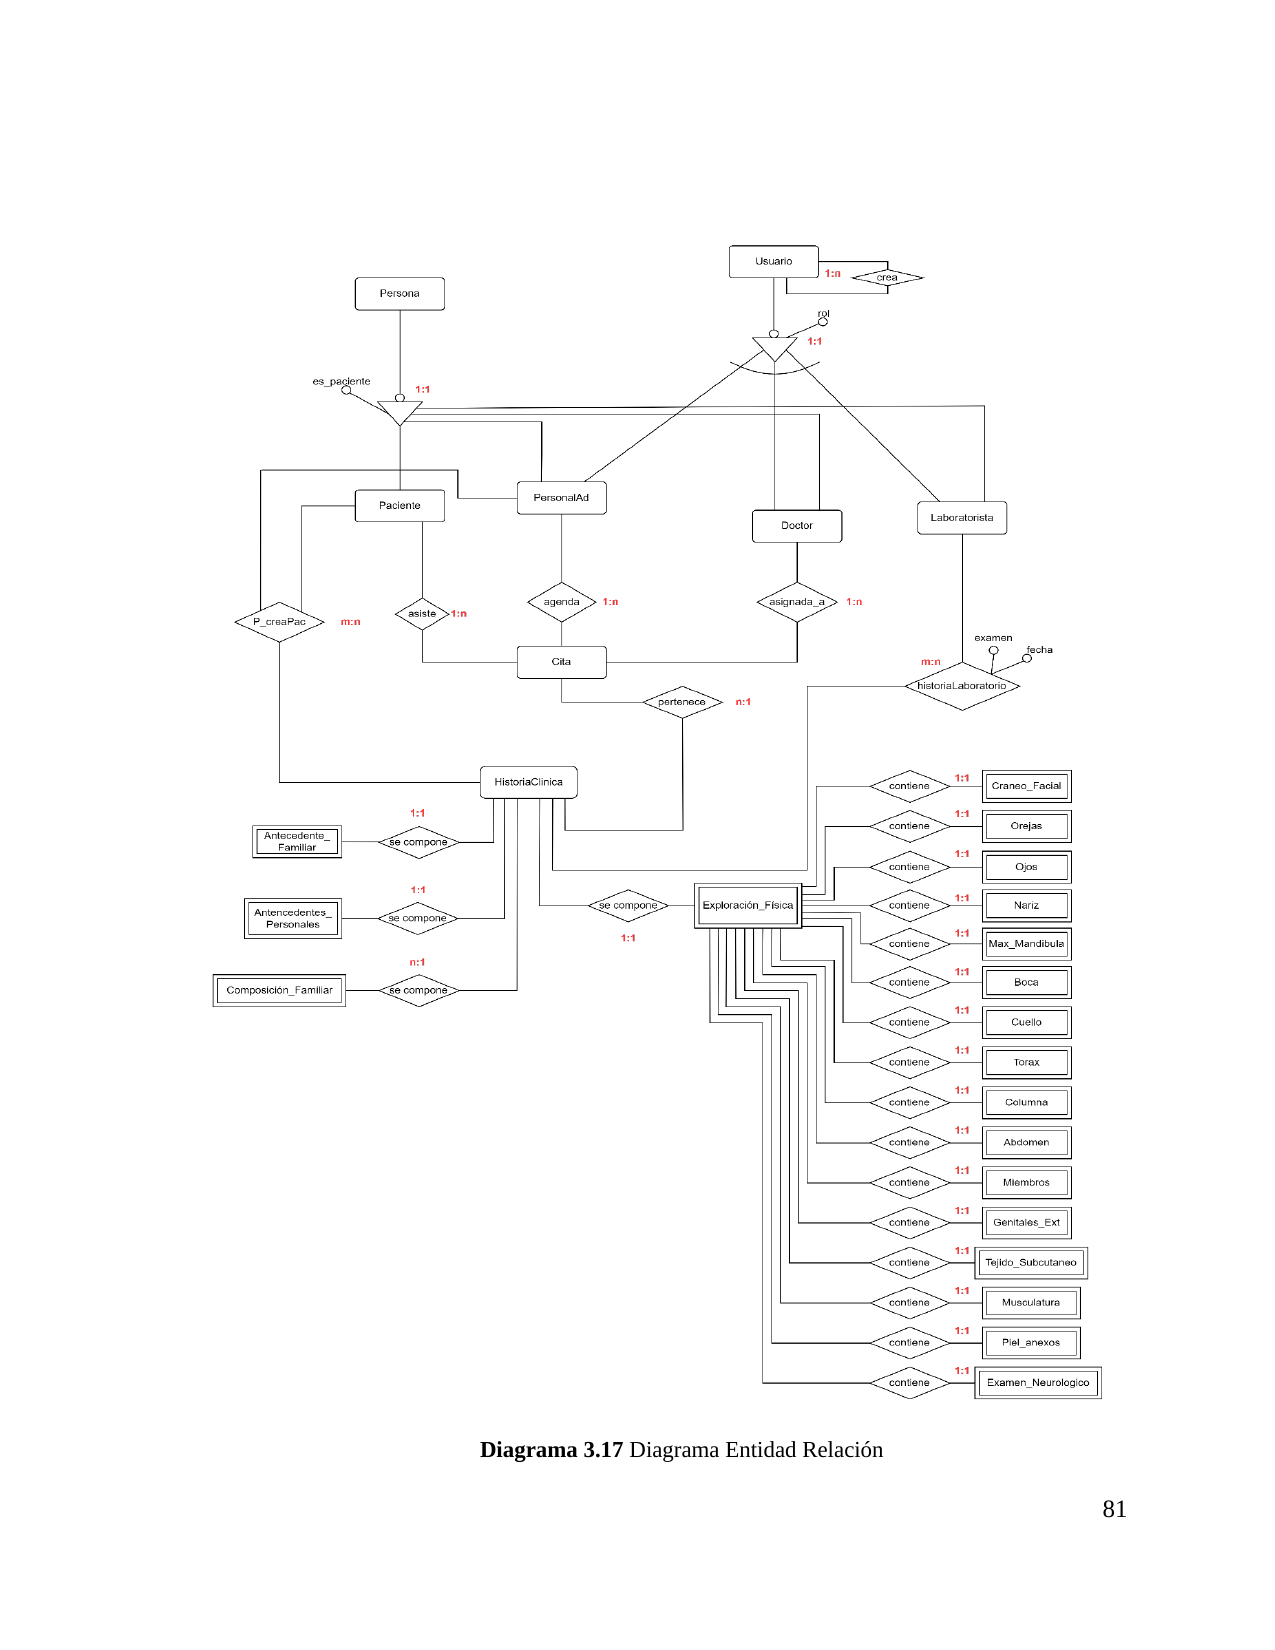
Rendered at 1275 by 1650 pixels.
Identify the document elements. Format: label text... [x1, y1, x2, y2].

text Diagrama 3.17 Diagrama Entidad Relación [236, 1436, 1127, 1462]
picture [203, 237, 1111, 1408]
